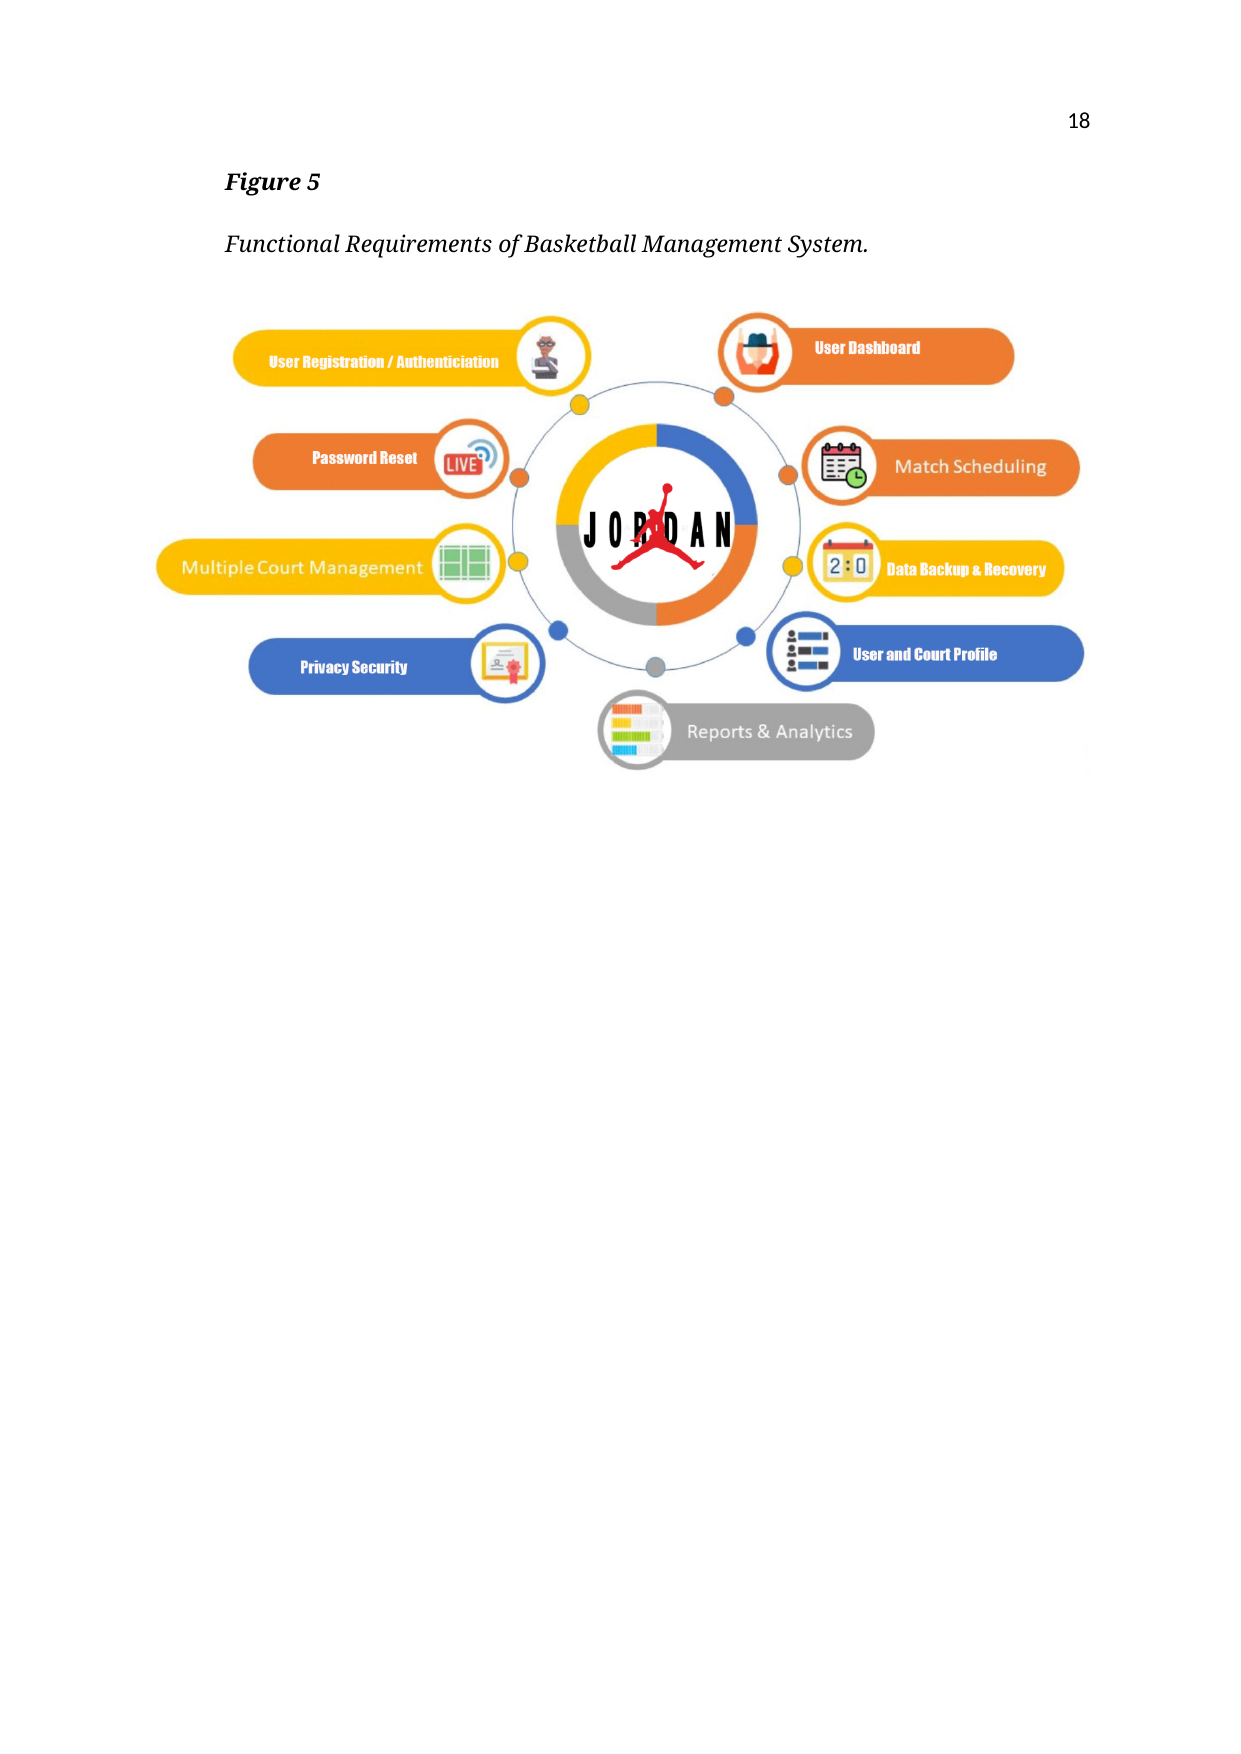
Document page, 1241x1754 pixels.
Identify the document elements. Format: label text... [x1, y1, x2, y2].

picture [150, 311, 1091, 776]
subtitle Figure 5 [150, 166, 1090, 197]
text Functional Requirements of Basketball Management System. [225, 228, 1090, 259]
